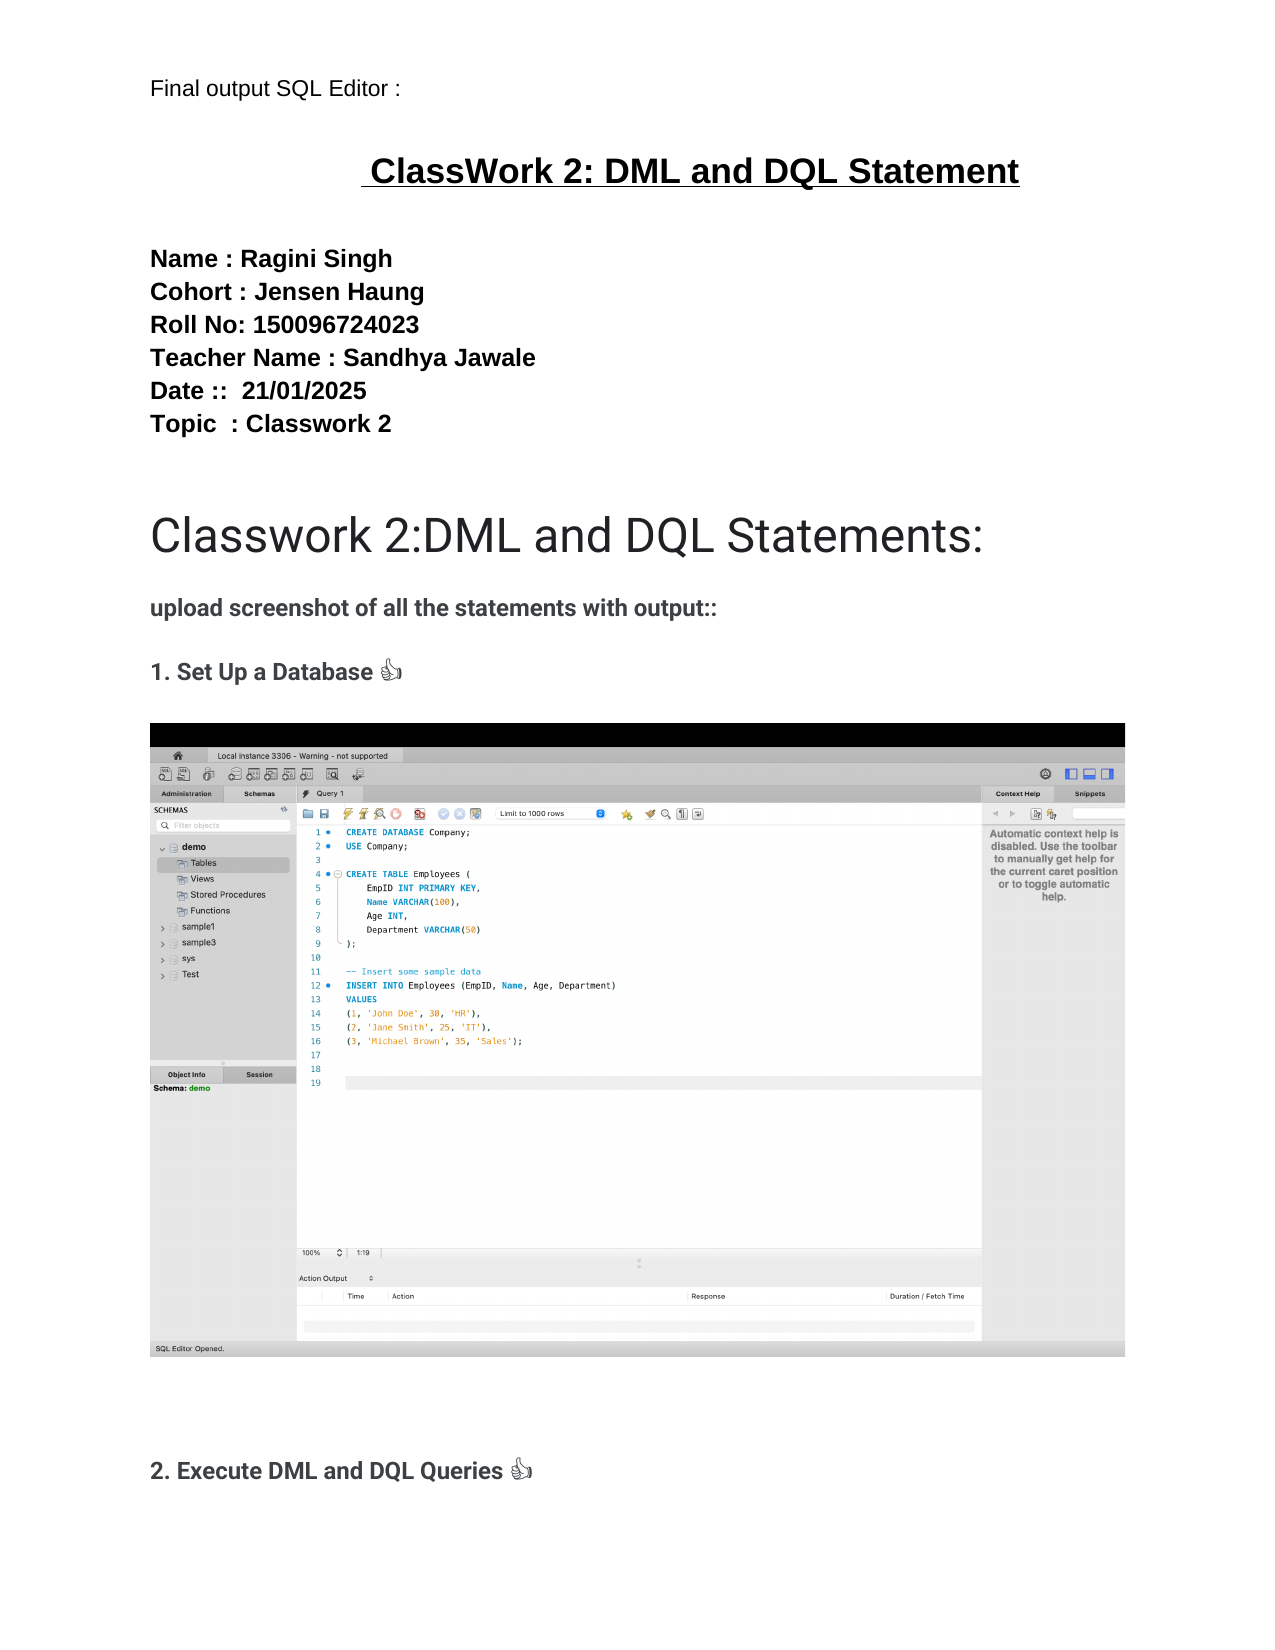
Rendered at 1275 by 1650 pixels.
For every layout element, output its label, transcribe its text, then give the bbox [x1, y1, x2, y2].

text Topic : Classwork 2 [150, 409, 1125, 437]
text Roll No: 150096724023 [150, 309, 1125, 338]
text Name : Ragini Singh [150, 243, 1125, 272]
text Cohort : Jensen Haung [150, 277, 1125, 305]
text upload screenshot of all the statements with output:: [150, 594, 1125, 622]
text ClassWork 2: DML and DQL Statement [150, 150, 1125, 191]
text Teacher Name : Sandhya Jawale [150, 343, 1125, 371]
text Date :: 21/01/2025 [150, 376, 1125, 404]
picture [150, 723, 1125, 1357]
text 2. Execute DML and DQL Queries 👍 [150, 1457, 1125, 1485]
text 1. Set Up a Database 👍 [150, 659, 1125, 687]
subtitle Classwork 2:DML and DQL Statements: [150, 508, 1125, 564]
